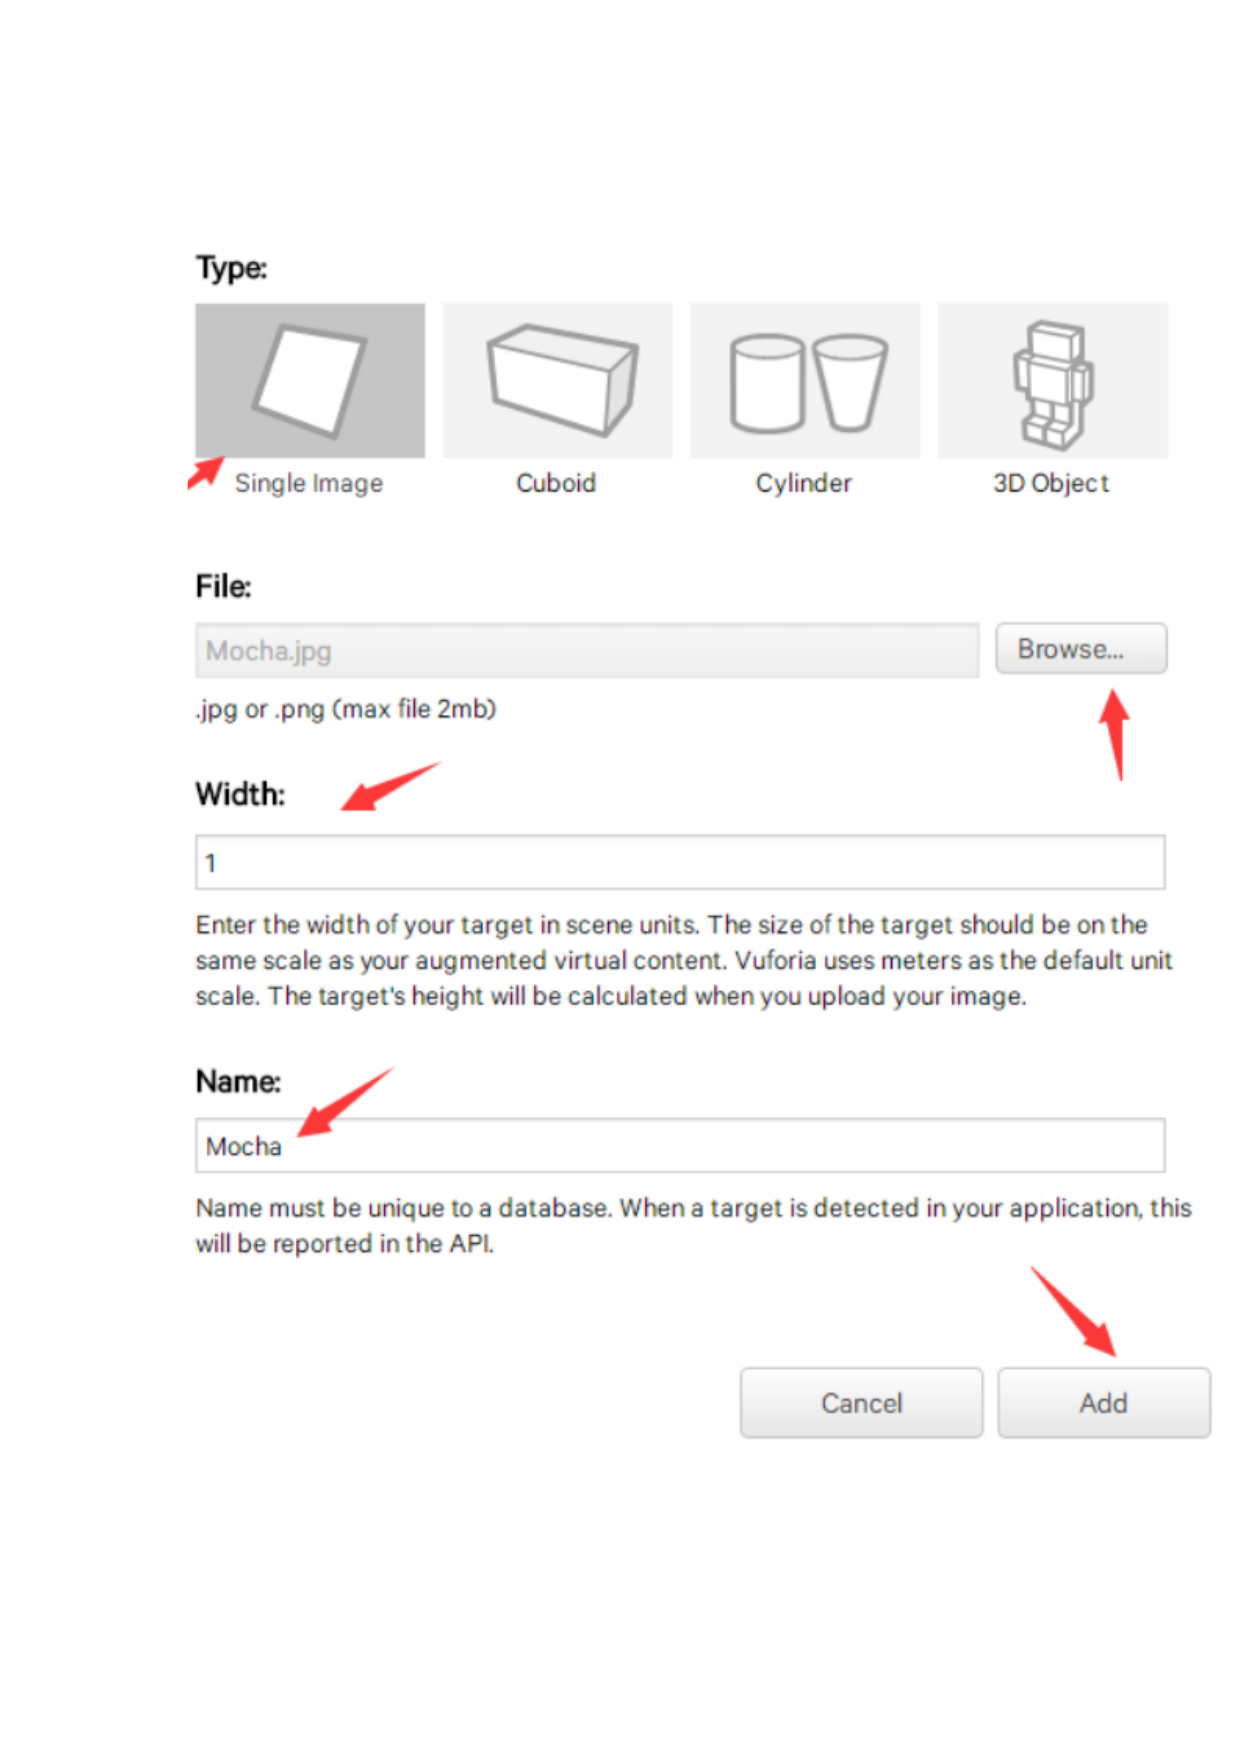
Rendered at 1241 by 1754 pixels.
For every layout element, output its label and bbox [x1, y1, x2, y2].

picture [187, 227, 1229, 1465]
